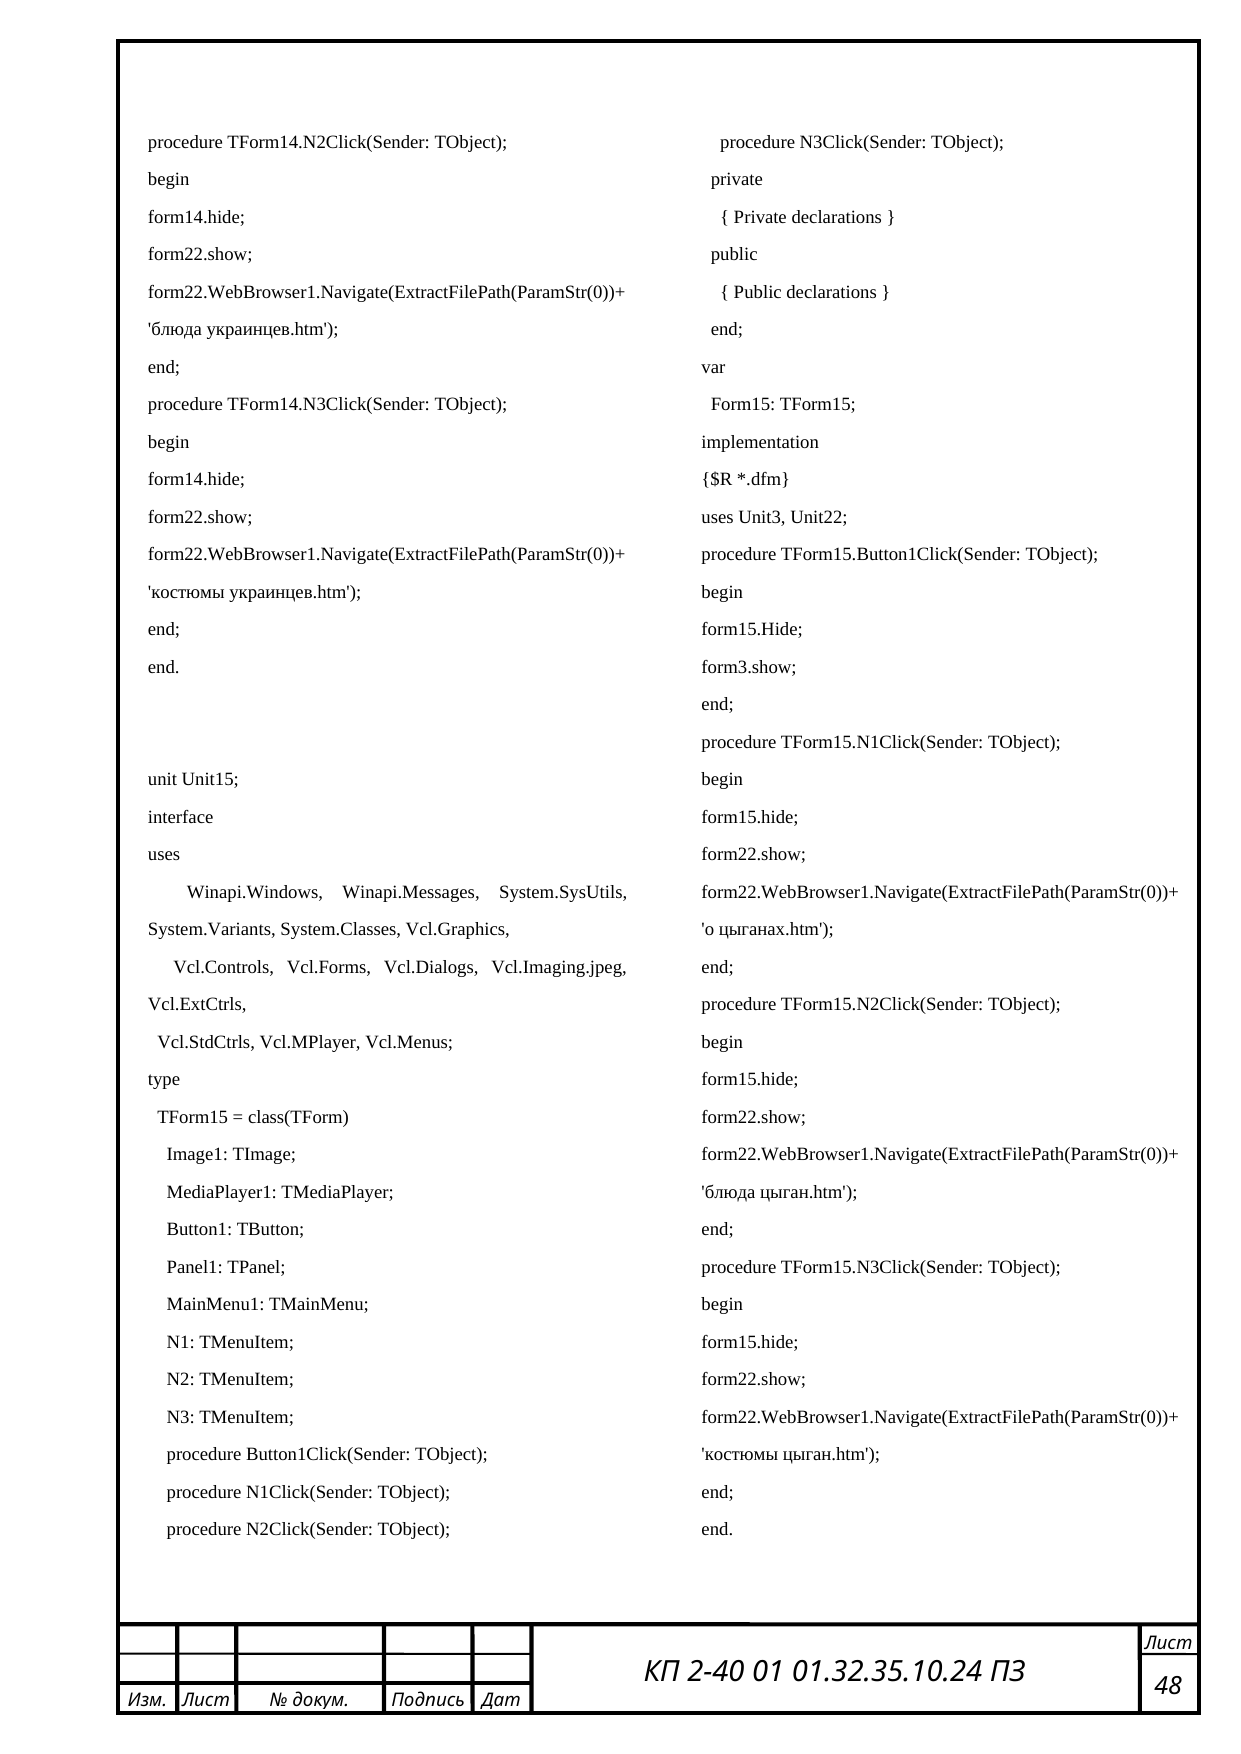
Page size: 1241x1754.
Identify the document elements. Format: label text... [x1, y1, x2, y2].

text Button1: TButton; [148, 1206, 627, 1243]
text { Private declarations } [701, 193, 1181, 231]
text Vcl.Controls, Vcl.Forms, Vcl.Dialogs, Vcl.Imaging.jpeg, Vcl.ExtCtrls, [148, 943, 627, 1018]
text uses [148, 831, 627, 868]
text Vcl.StdCtrls, Vcl.MPlayer, Vcl.Menus; [148, 1018, 627, 1056]
text unit Unit15; [148, 756, 627, 793]
text form22.WebBrowser1.Navigate(ExtractFilePath(ParamStr(0))+ 'блюда цыган.htm'); [701, 1131, 1181, 1206]
text form15.Hide; [701, 606, 1181, 643]
text Form15: TForm15; [701, 381, 1181, 418]
text end; [701, 943, 1181, 981]
text procedure TForm15.N3Click(Sender: TObject); [701, 1243, 1181, 1281]
text begin [148, 418, 627, 456]
text uses Unit3, Unit22; [701, 493, 1181, 531]
text public [701, 231, 1181, 268]
text end; [148, 343, 627, 381]
text interface [148, 793, 627, 831]
text private [701, 156, 1181, 193]
text procedure TForm15.N1Click(Sender: TObject); [701, 718, 1181, 756]
text form22.show; [701, 1093, 1181, 1131]
text end. [701, 1506, 1181, 1543]
text form15.hide; [701, 793, 1181, 831]
text begin [701, 756, 1181, 793]
text type [148, 1056, 627, 1093]
text form14.hide; [148, 456, 627, 493]
text Panel1: TPanel; [148, 1243, 627, 1281]
text end; [701, 1206, 1181, 1243]
text Image1: TImage; [148, 1131, 627, 1168]
text N1: TMenuItem; [148, 1318, 627, 1356]
text form22.show; [701, 1356, 1181, 1393]
text { Public declarations } [701, 268, 1181, 306]
text form15.hide; [701, 1318, 1181, 1356]
text procedure N3Click(Sender: TObject); [701, 118, 1181, 156]
text form22.WebBrowser1.Navigate(ExtractFilePath(ParamStr(0))+ 'костюмы цыган.htm'); [701, 1393, 1181, 1468]
text var [701, 343, 1181, 381]
text N3: TMenuItem; [148, 1393, 627, 1431]
text form22.show; [701, 831, 1181, 868]
text procedure N1Click(Sender: TObject); [148, 1468, 627, 1506]
text end. [148, 643, 627, 681]
text procedure TForm14.N3Click(Sender: TObject); [148, 381, 627, 418]
text procedure N2Click(Sender: TObject); [148, 1506, 627, 1543]
text form22.show; [148, 231, 627, 268]
text TForm15 = class(TForm) [148, 1093, 627, 1131]
text N2: TMenuItem; [148, 1356, 627, 1393]
text end; [148, 606, 627, 643]
text form3.show; [701, 643, 1181, 681]
text begin [701, 568, 1181, 606]
text implementation [701, 418, 1181, 456]
text form22.show; [148, 493, 627, 531]
text end; [701, 306, 1181, 343]
text procedure TForm15.Button1Click(Sender: TObject); [701, 531, 1181, 568]
text procedure TForm14.N2Click(Sender: TObject); [148, 118, 627, 156]
text procedure TForm15.N2Click(Sender: TObject); [701, 981, 1181, 1018]
text form15.hide; [701, 1056, 1181, 1093]
text begin [701, 1018, 1181, 1056]
text end; [701, 681, 1181, 718]
text begin [701, 1281, 1181, 1318]
text end; [701, 1468, 1181, 1506]
text form22.WebBrowser1.Navigate(ExtractFilePath(ParamStr(0))+ 'блюда украинцев.htm'); [148, 268, 627, 343]
text MediaPlayer1: TMediaPlayer; [148, 1168, 627, 1206]
text form22.WebBrowser1.Navigate(ExtractFilePath(ParamStr(0))+ 'костюмы украинцев.htm'); [148, 531, 627, 606]
text begin [148, 156, 627, 193]
text Winapi.Windows, Winapi.Messages, System.SysUtils, System.Variants, System.Classes, Vcl.Graphics, [148, 868, 627, 943]
text {$R *.dfm} [701, 456, 1181, 493]
text form22.WebBrowser1.Navigate(ExtractFilePath(ParamStr(0))+ 'о цыганах.htm'); [701, 868, 1181, 943]
text form14.hide; [148, 193, 627, 231]
text procedure Button1Click(Sender: TObject); [148, 1431, 627, 1468]
text MainMenu1: TMainMenu; [148, 1281, 627, 1318]
